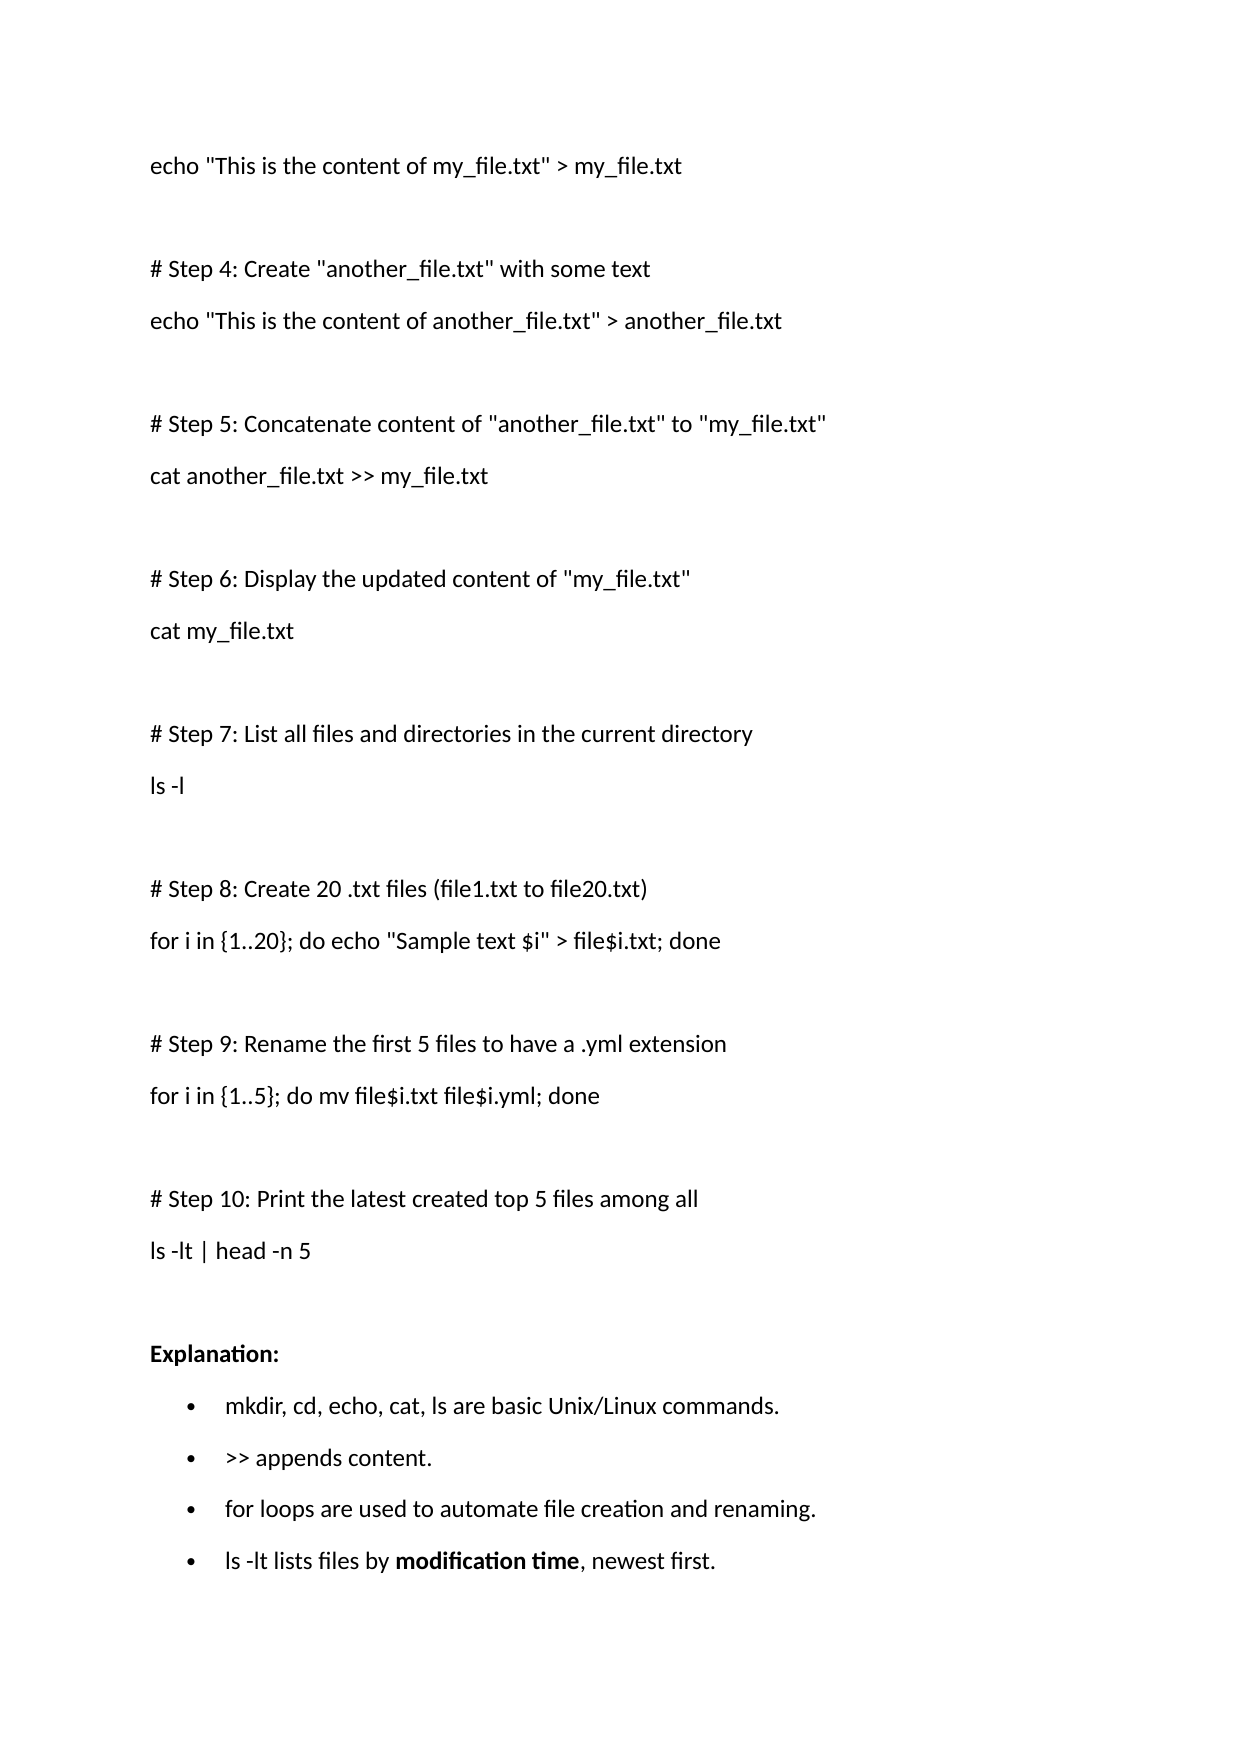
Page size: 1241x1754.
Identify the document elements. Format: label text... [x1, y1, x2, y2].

text echo "This is the content of my_file.txt" > my_file.txt [150, 150, 1090, 181]
text echo "This is the content of another_file.txt" > another_file.txt [150, 305, 1090, 336]
list ls -lt lists files by modification time, newest first. [187, 1545, 1090, 1576]
text # Step 4: Create "another_file.txt" with some text [150, 253, 1090, 284]
text ls -lt | head -n 5 [150, 1235, 1090, 1266]
text for i in {1..20}; do echo "Sample text $i" > file$i.txt; done [150, 925, 1090, 956]
text # Step 8: Create 20 .txt files (file1.txt to file20.txt) [150, 873, 1090, 904]
text Explanation: [150, 1338, 1090, 1369]
text for i in {1..5}; do mv file$i.txt file$i.yml; done [150, 1080, 1090, 1111]
list for loops are used to automate file creation and renaming. [187, 1493, 1090, 1524]
text ls -l [150, 770, 1090, 801]
text # Step 9: Rename the first 5 files to have a .yml extension [150, 1028, 1090, 1059]
text # Step 7: List all files and directories in the current directory [150, 718, 1090, 749]
text cat my_file.txt [150, 615, 1090, 646]
text # Step 5: Concatenate content of "another_file.txt" to "my_file.txt" [150, 408, 1090, 439]
text # Step 6: Display the updated content of "my_file.txt" [150, 563, 1090, 594]
text cat another_file.txt >> my_file.txt [150, 460, 1090, 491]
list mkdir, cd, echo, cat, ls are basic Unix/Linux commands. [187, 1390, 1090, 1421]
text # Step 10: Print the latest created top 5 files among all [150, 1183, 1090, 1214]
list >> appends content. [187, 1442, 1090, 1472]
